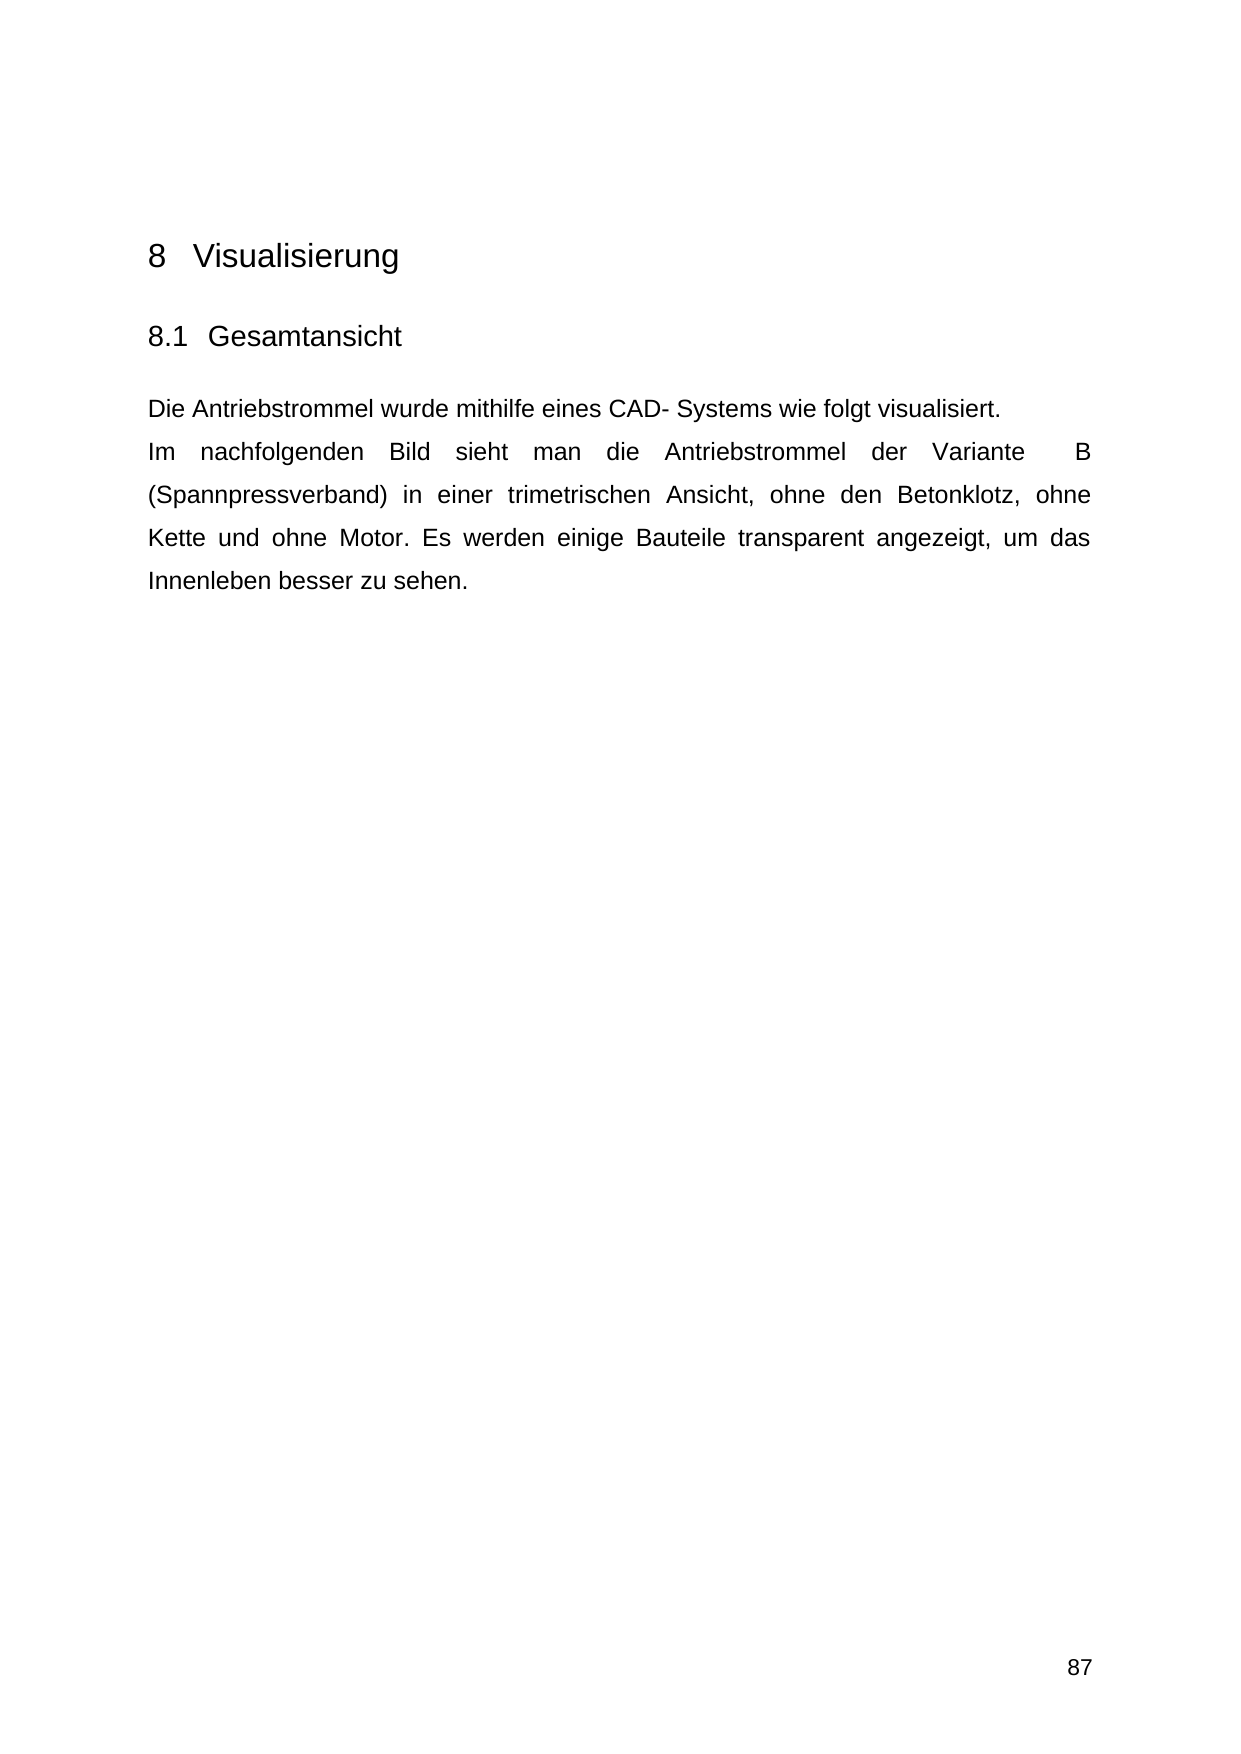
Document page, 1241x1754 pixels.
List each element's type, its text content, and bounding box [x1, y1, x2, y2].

text Die Antriebstrommel wurde mithilfe eines CAD- Systems wie folgt visualisiert. [148, 394, 1092, 423]
subtitle Gesamtansicht [148, 318, 1092, 352]
text Im nachfolgenden Bild sieht man die Antriebstrommel der Variante B (Spannpressverband) in einer trimetrischen Ansicht, ohne den Betonklotz, ohne Kette und ohne Motor. Es werden einige Bauteile transparent angezeigt, um das Innenleben besser zu sehen. [148, 437, 1092, 595]
subtitle Visualisierung [148, 236, 1092, 274]
